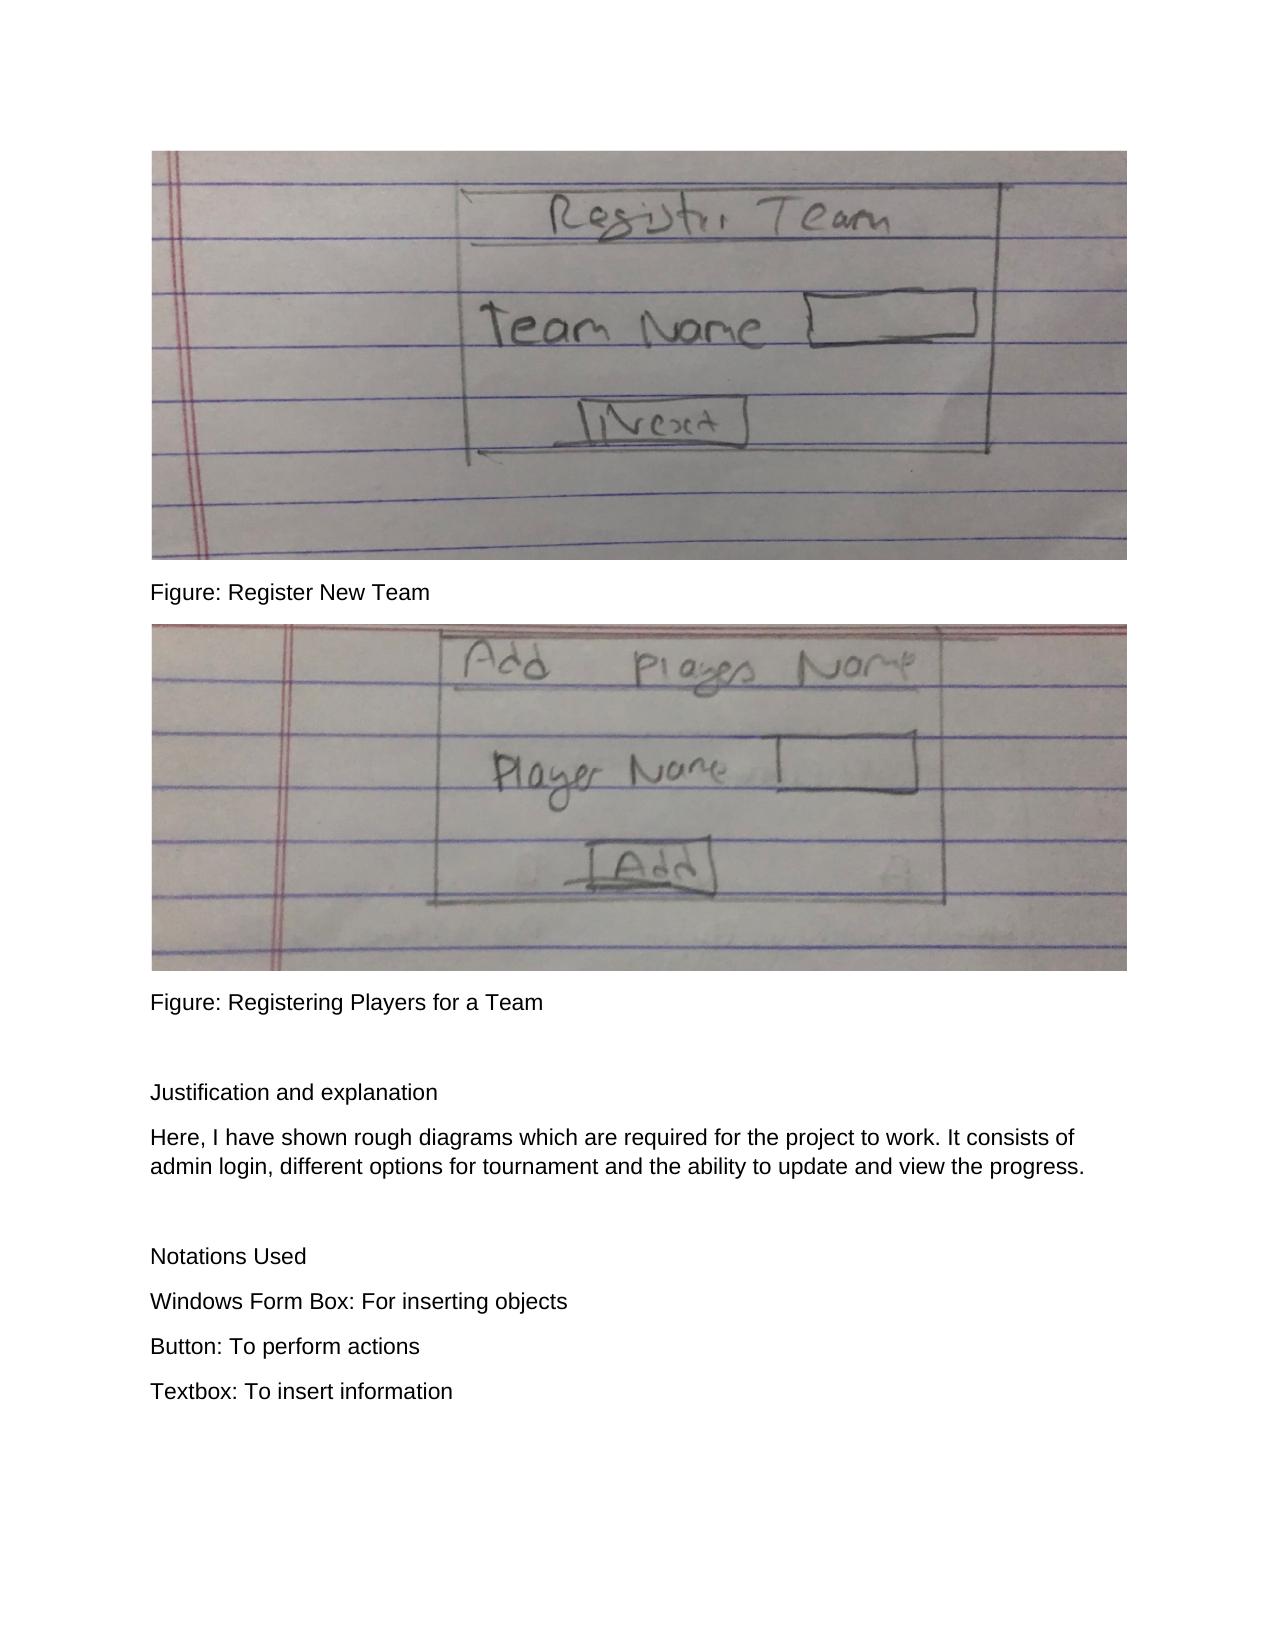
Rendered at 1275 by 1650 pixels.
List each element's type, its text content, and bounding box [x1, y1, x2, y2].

text Textbox: To insert information [150, 1378, 1125, 1405]
text Figure: Registering Players for a Team [150, 989, 1125, 1015]
picture [153, 151, 1126, 560]
text Justification and explanation [150, 1079, 1125, 1106]
text Windows Form Box: For inserting objects [150, 1288, 1125, 1314]
text Button: To perform actions [150, 1333, 1125, 1359]
text Notations Used [150, 1243, 1125, 1269]
text Figure: Register New Team [150, 579, 1125, 605]
text Here, I have shown rough diagrams which are required for the project to work. It consists of admin login, different options for tournament and the ability to update and view the progress. [150, 1124, 1125, 1179]
picture [153, 624, 1126, 971]
